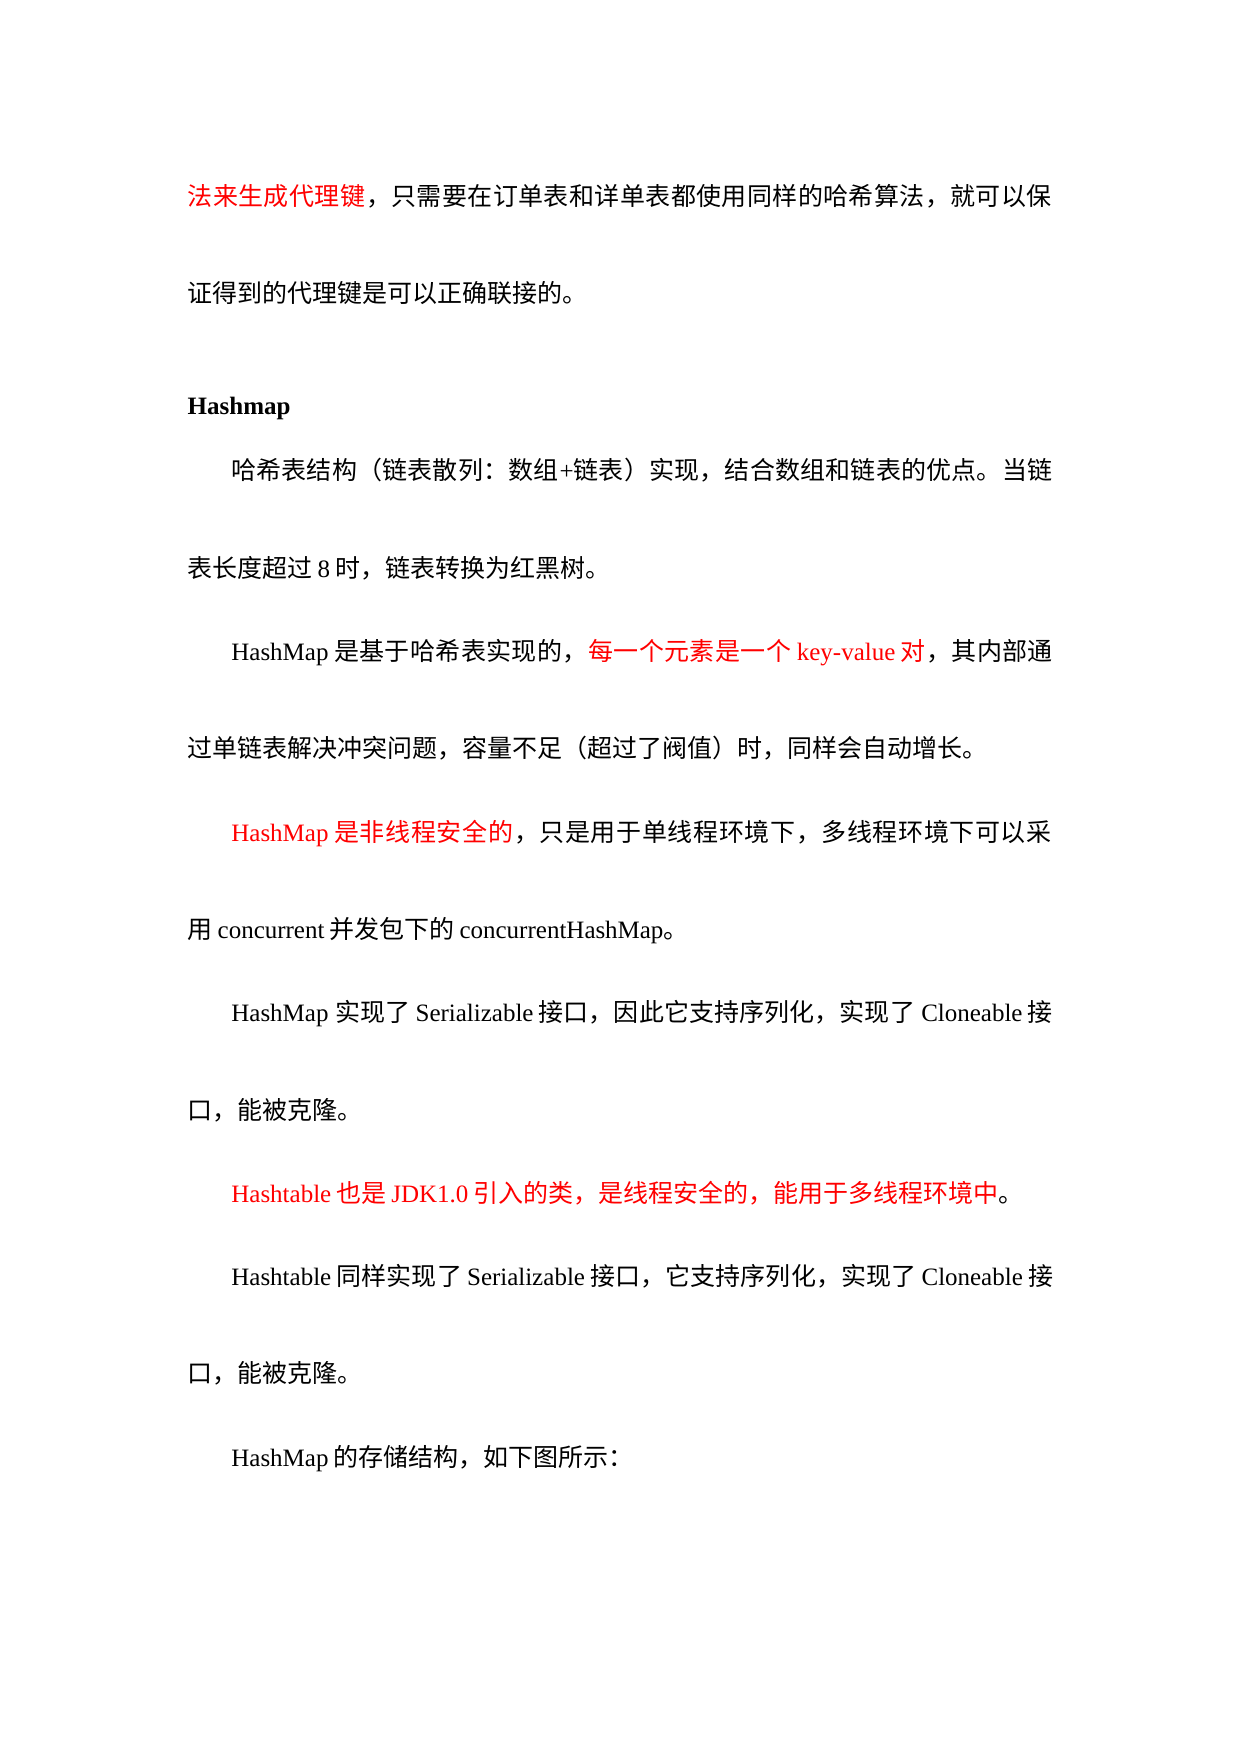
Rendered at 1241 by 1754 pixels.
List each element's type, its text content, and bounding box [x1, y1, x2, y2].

text HashMap 实现了Serializable接口，因此它支持序列化，实现了Cloneable接口，能被克隆。 [187, 978, 1053, 1141]
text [187, 162, 1053, 324]
text Hashtable也是JDK1.0引入的类，是线程安全的，能用于多线程环境中。 [187, 1159, 1053, 1224]
text HashMap是非线程安全的，只是用于单线程环境下，多线程环境下可以采用concurrent并发包下的concurrentHashMap。 [187, 798, 1053, 960]
subtitle Hashmap [187, 389, 1053, 422]
text HashMap的存储结构，如下图所示： [187, 1423, 1053, 1488]
text HashMap是基于哈希表实现的，每一个元素是一个key-value对，其内部通过单链表解决冲突问题，容量不足（超过了阀值）时，同样会自动增长。 [187, 617, 1053, 779]
text Hashtable同样实现了Serializable接口，它支持序列化，实现了Cloneable接口，能被克隆。 [187, 1242, 1053, 1404]
text 哈希表结构（链表散列：数组+链表）实现，结合数组和链表的优点。当链表长度超过8时，链表转换为红黑树。 [187, 436, 1053, 599]
